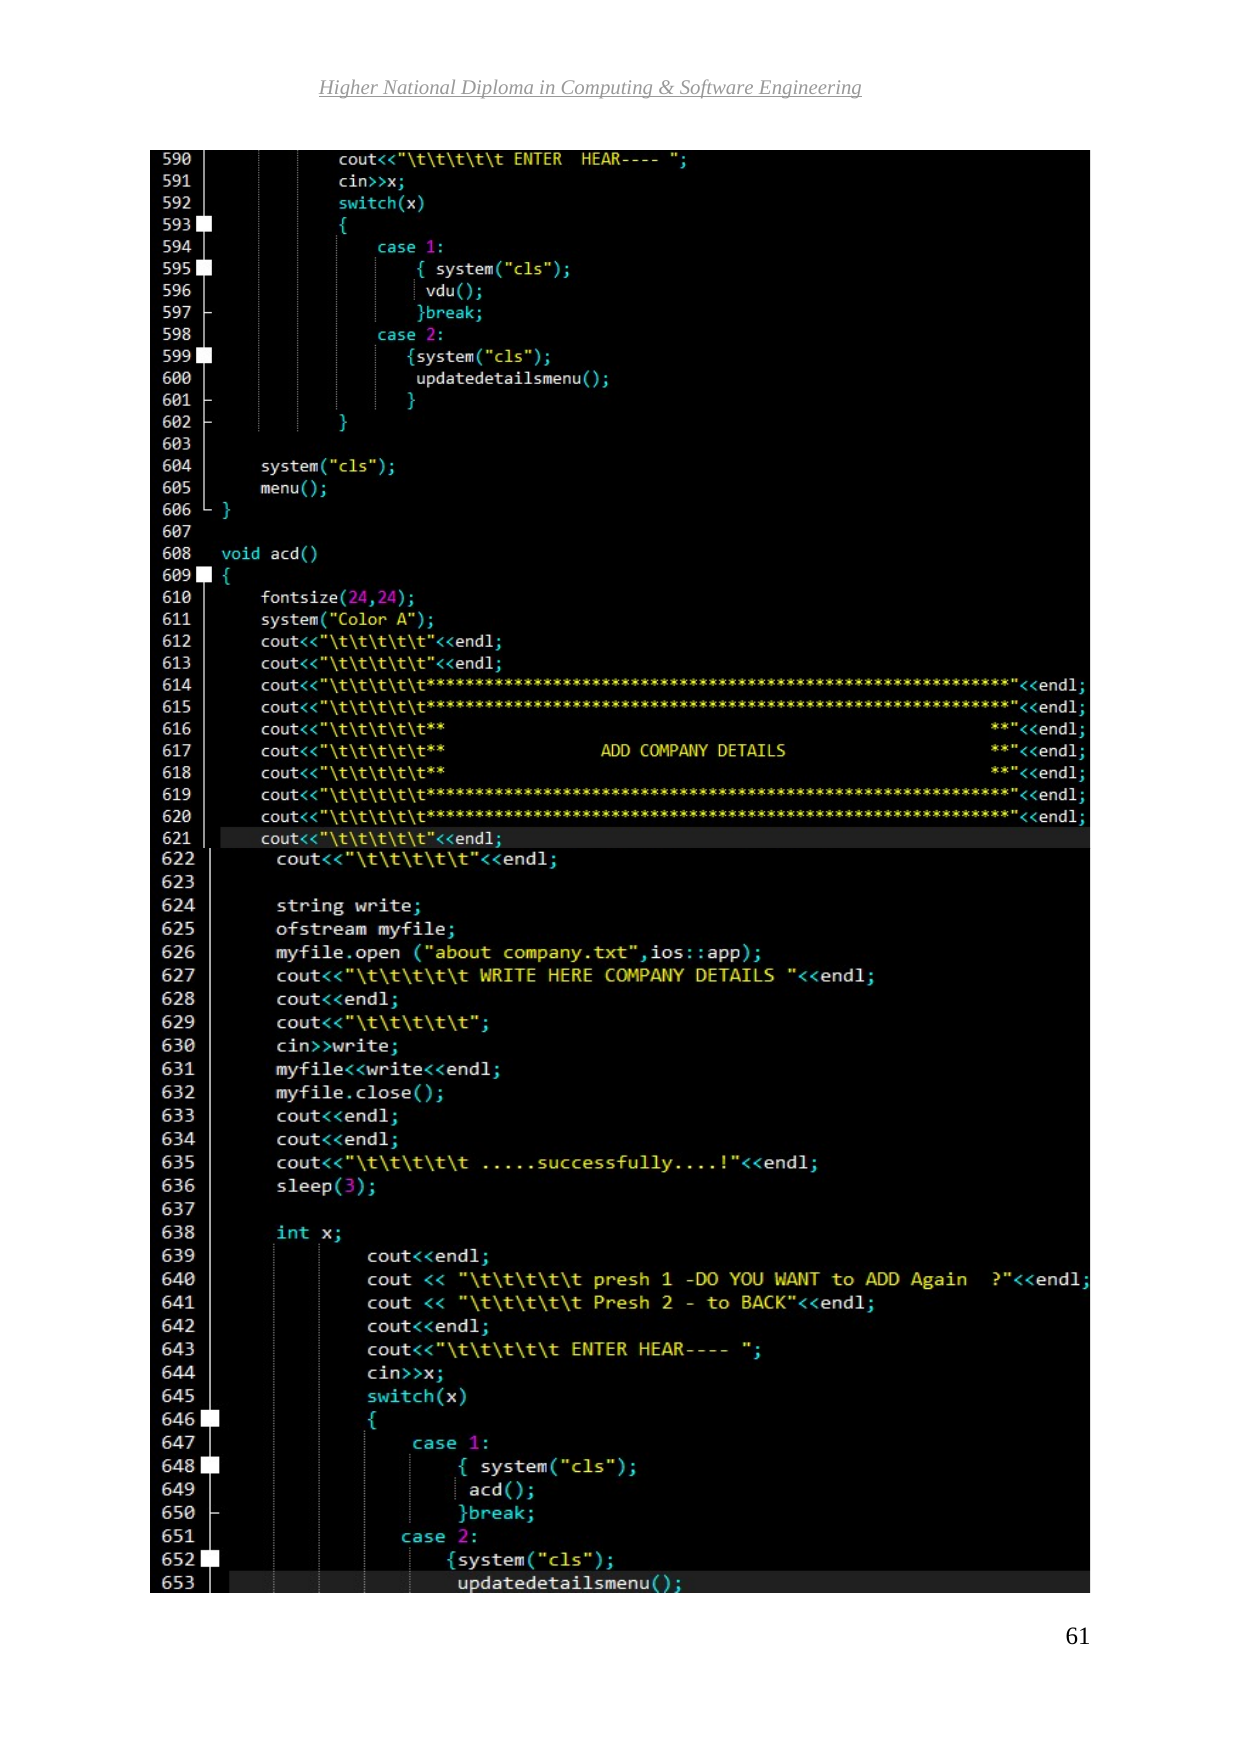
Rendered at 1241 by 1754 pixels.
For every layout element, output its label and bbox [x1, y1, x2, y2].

picture [150, 150, 1091, 1593]
